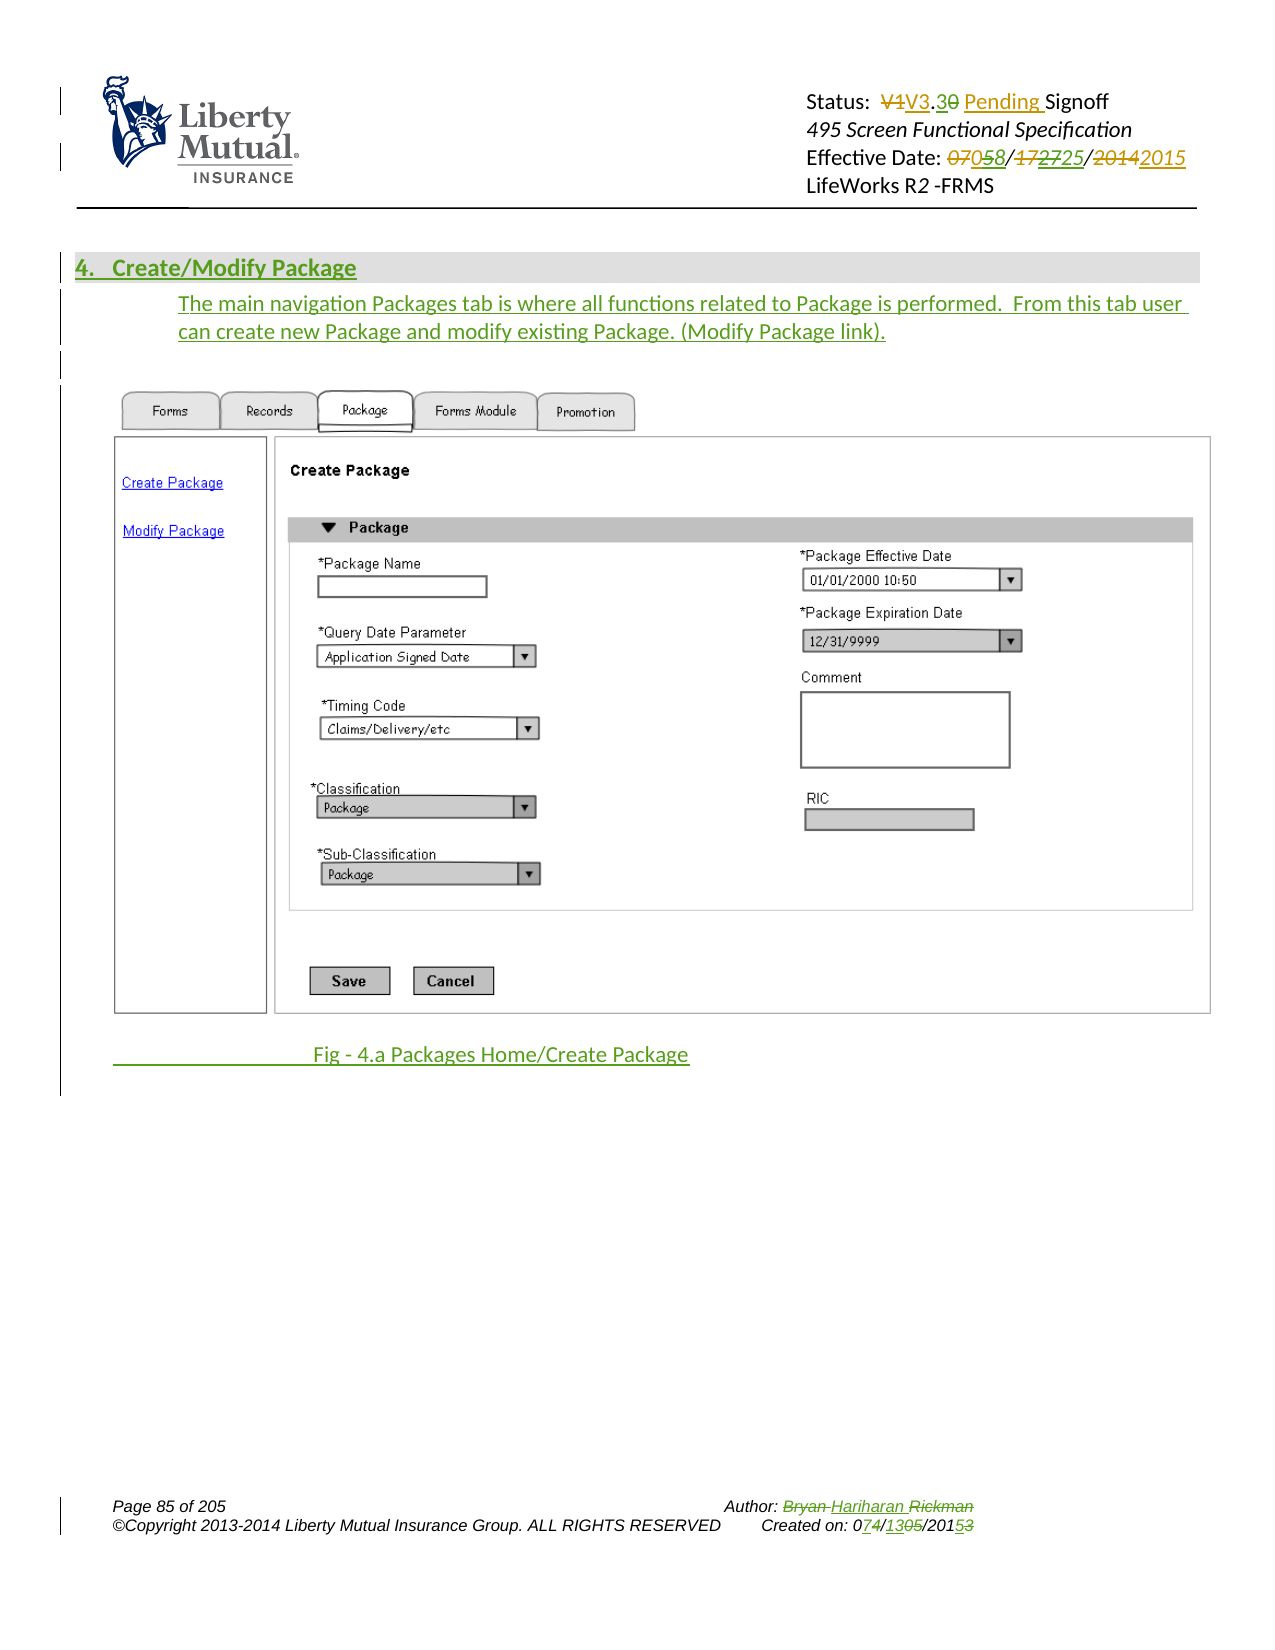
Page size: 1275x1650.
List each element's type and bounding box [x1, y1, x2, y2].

picture [80, 52, 322, 206]
picture [112, 385, 1238, 1040]
